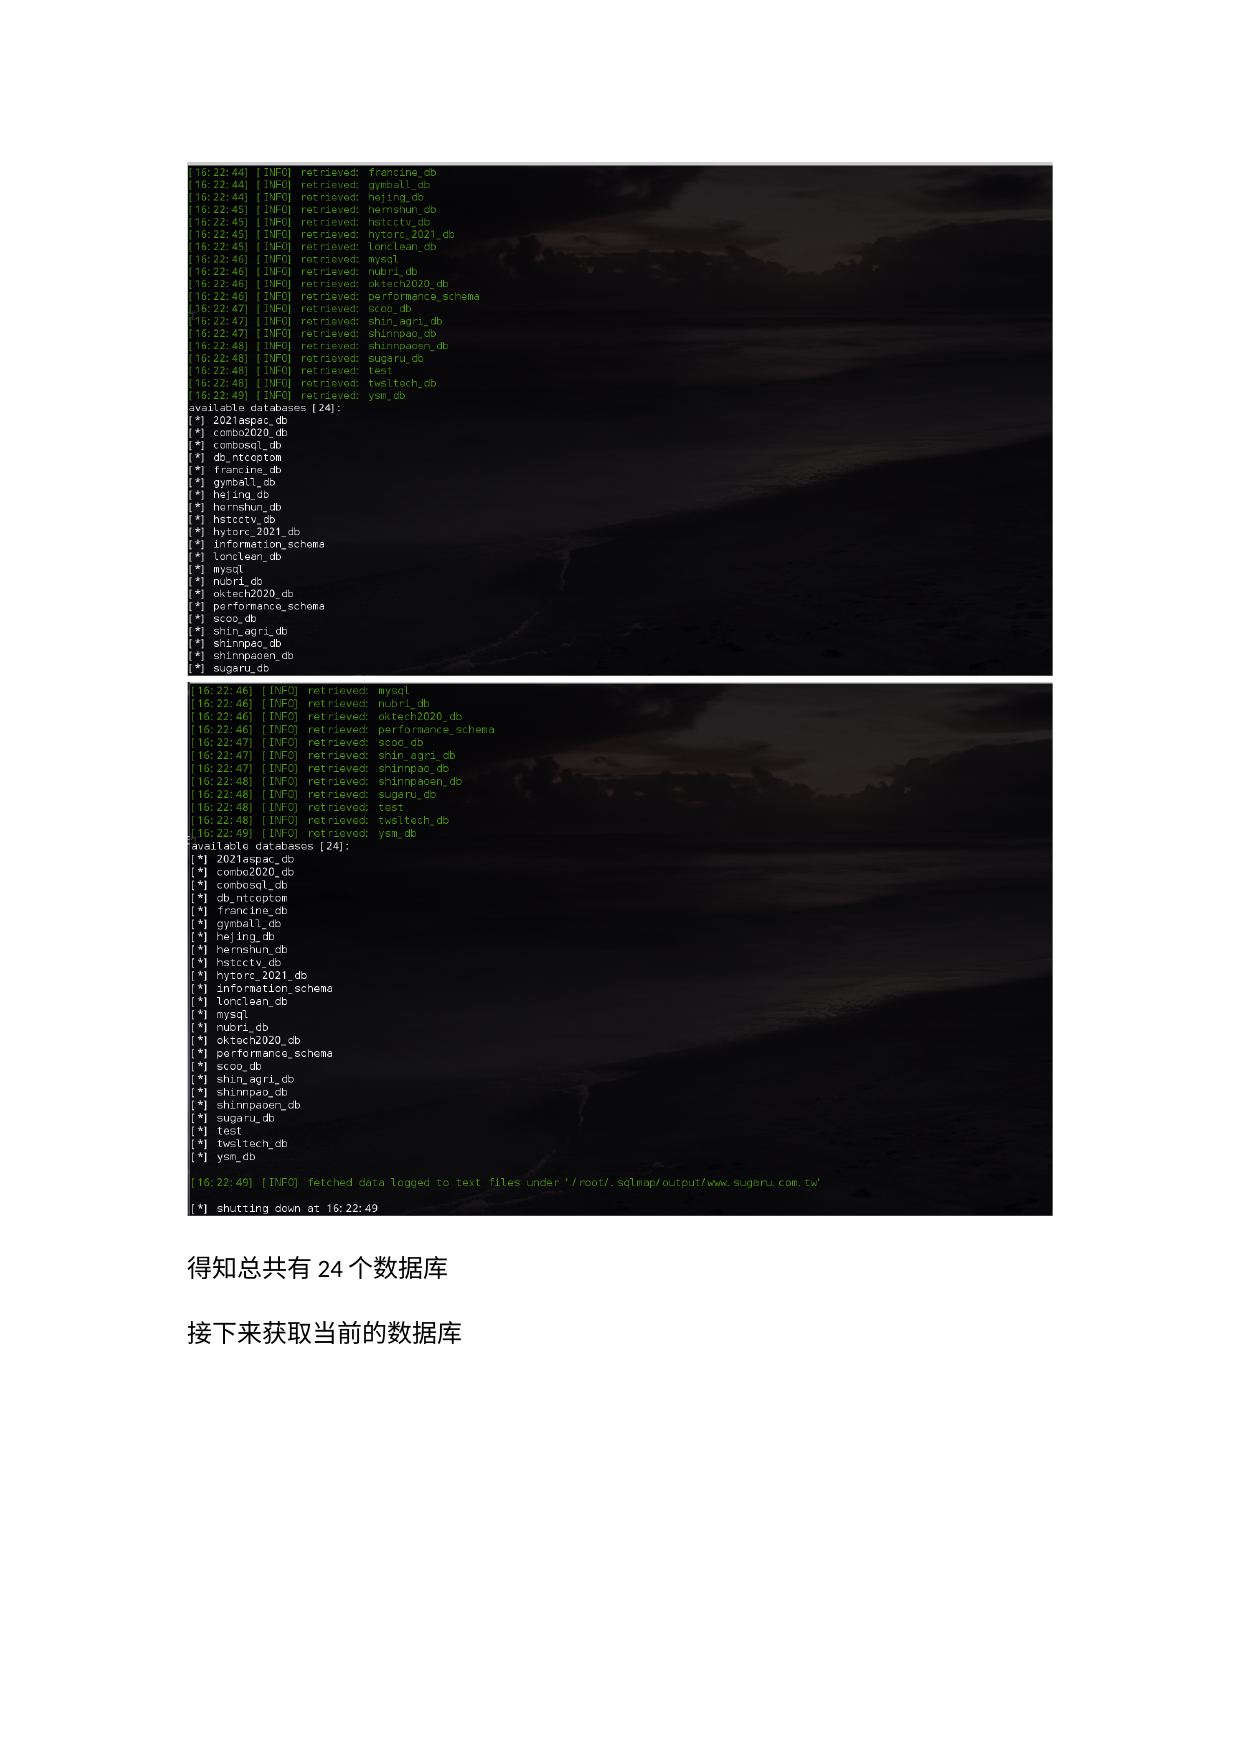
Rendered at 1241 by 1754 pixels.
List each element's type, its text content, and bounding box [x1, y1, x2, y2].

picture [187, 162, 1053, 676]
picture [187, 682, 1053, 1216]
text 得知总共有24个数据库 [187, 1234, 1053, 1299]
text 接下来获取当前的数据库 [187, 1299, 1053, 1364]
